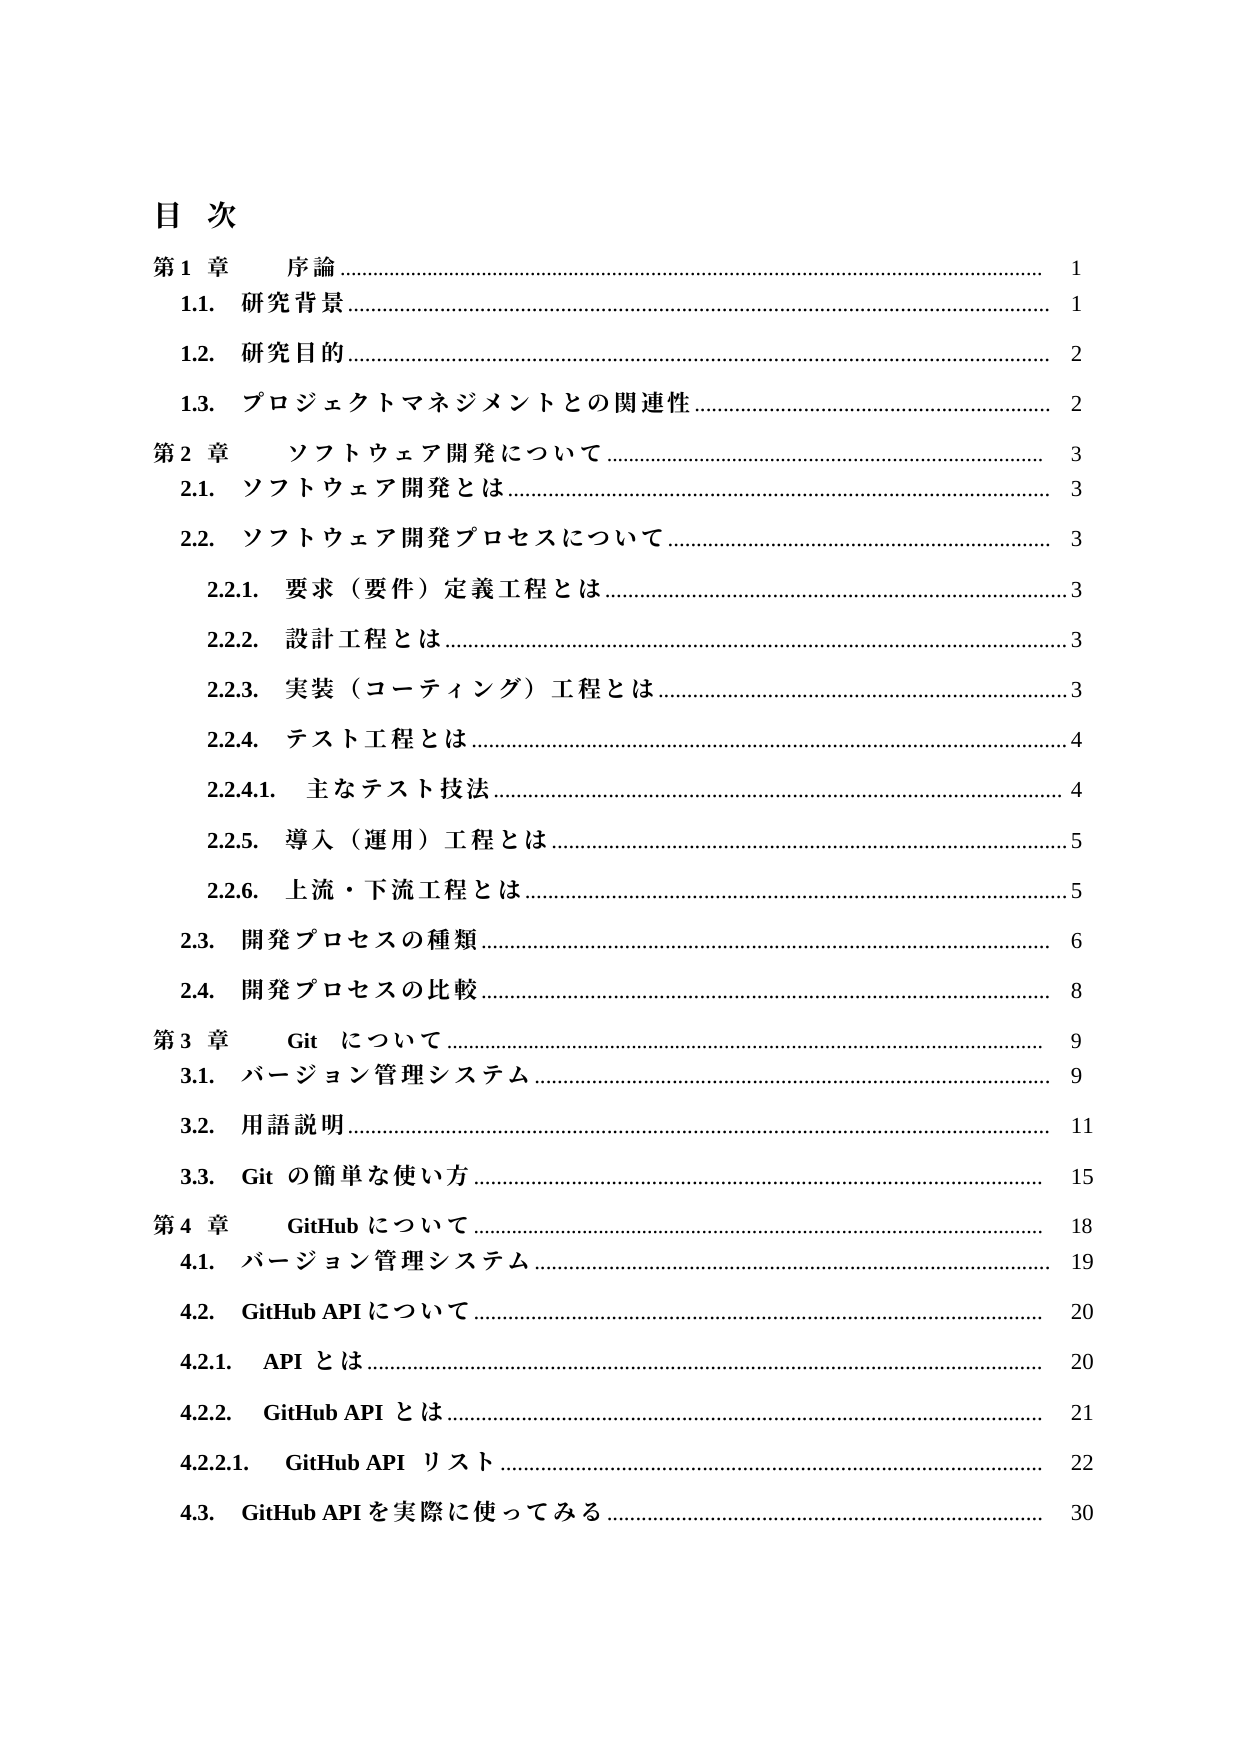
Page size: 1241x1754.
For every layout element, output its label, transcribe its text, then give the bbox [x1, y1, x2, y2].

text 目次 [153, 179, 1087, 249]
